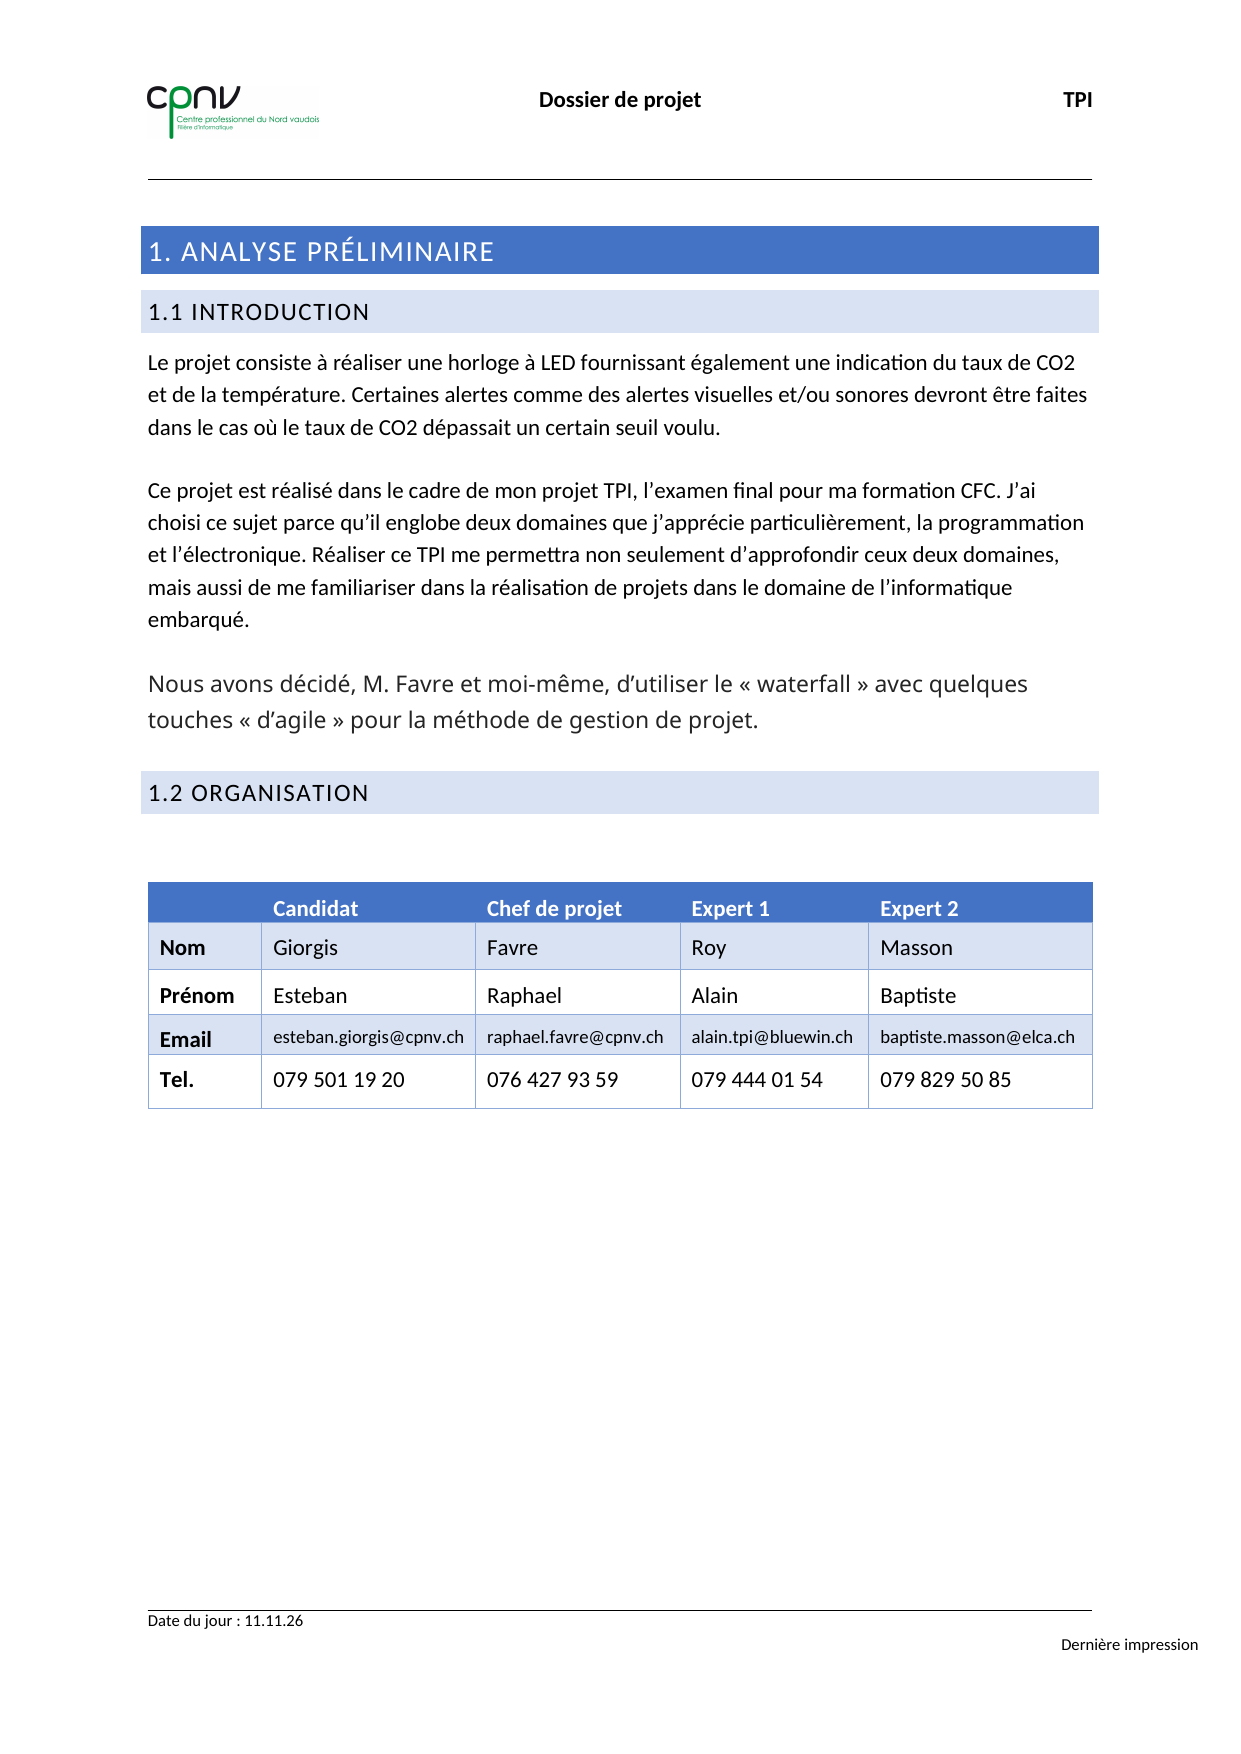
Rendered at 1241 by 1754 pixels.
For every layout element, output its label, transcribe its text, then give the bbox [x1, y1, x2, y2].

table_cell Tel. [149, 1055, 261, 1108]
table_cell baptiste.masson@elca.ch [869, 1015, 1092, 1054]
table_cell 079 501 19 20 [262, 1055, 475, 1108]
table_cell Roy [681, 923, 868, 969]
table_cell 076 427 93 59 [476, 1055, 680, 1108]
text Nous avons décidé, M. Favre et moi-même, d’utiliser le « waterfall » avec quelques touches « d’agile » pour la méthode de gestion de projet. [148, 668, 1092, 735]
table_header Candidat [262, 883, 475, 922]
table_cell Favre [476, 923, 680, 969]
text Le projet consiste à réaliser une horloge à LED fournissant également une indication du taux de CO2 et de la température. Certaines alertes comme des alertes visuelles et/ou sonores devront être faites dans le cas où le taux de CO2 dépassait un certain seuil voulu. [148, 348, 1092, 441]
picture [147, 86, 319, 139]
table_header Chef de projet [476, 883, 680, 922]
table_header Expert 1 [681, 883, 868, 922]
table_cell esteban.giorgis@cpnv.ch [262, 1015, 475, 1054]
table_cell 079 444 01 54 [681, 1055, 868, 1108]
subtitle 1.2 Organisation [148, 778, 1092, 808]
table_cell Baptiste [869, 970, 1092, 1014]
table_cell Alain [681, 970, 868, 1014]
table_cell Masson [869, 923, 1092, 969]
table_cell Giorgis [262, 923, 475, 969]
table_cell Nom [149, 923, 261, 969]
table_cell Raphael [476, 970, 680, 1014]
subtitle 1. Analyse préliminaire [148, 233, 1092, 268]
subtitle 1.1 Introduction [148, 297, 1092, 327]
table_cell Prénom [149, 970, 261, 1014]
table_cell 079 829 50 85 [869, 1055, 1092, 1108]
table_cell Email [149, 1015, 261, 1054]
table_header [149, 883, 261, 922]
table_cell alain.tpi@bluewin.ch [681, 1015, 868, 1054]
table_header Expert 2 [869, 883, 1092, 922]
table_cell Esteban [262, 970, 475, 1014]
text Ce projet est réalisé dans le cadre de mon projet TPI, l’examen final pour ma formation CFC. J’ai choisi ce sujet parce qu’il englobe deux domaines que j’apprécie particulièrement, la programmation et l’électronique. Réaliser ce TPI me permettra non seulement d’approfondir ceux deux domaines, mais aussi de me familiariser dans la réalisation de projets dans le domaine de l’informatique embarqué. [148, 476, 1092, 633]
table_cell raphael.favre@cpnv.ch [476, 1015, 680, 1054]
